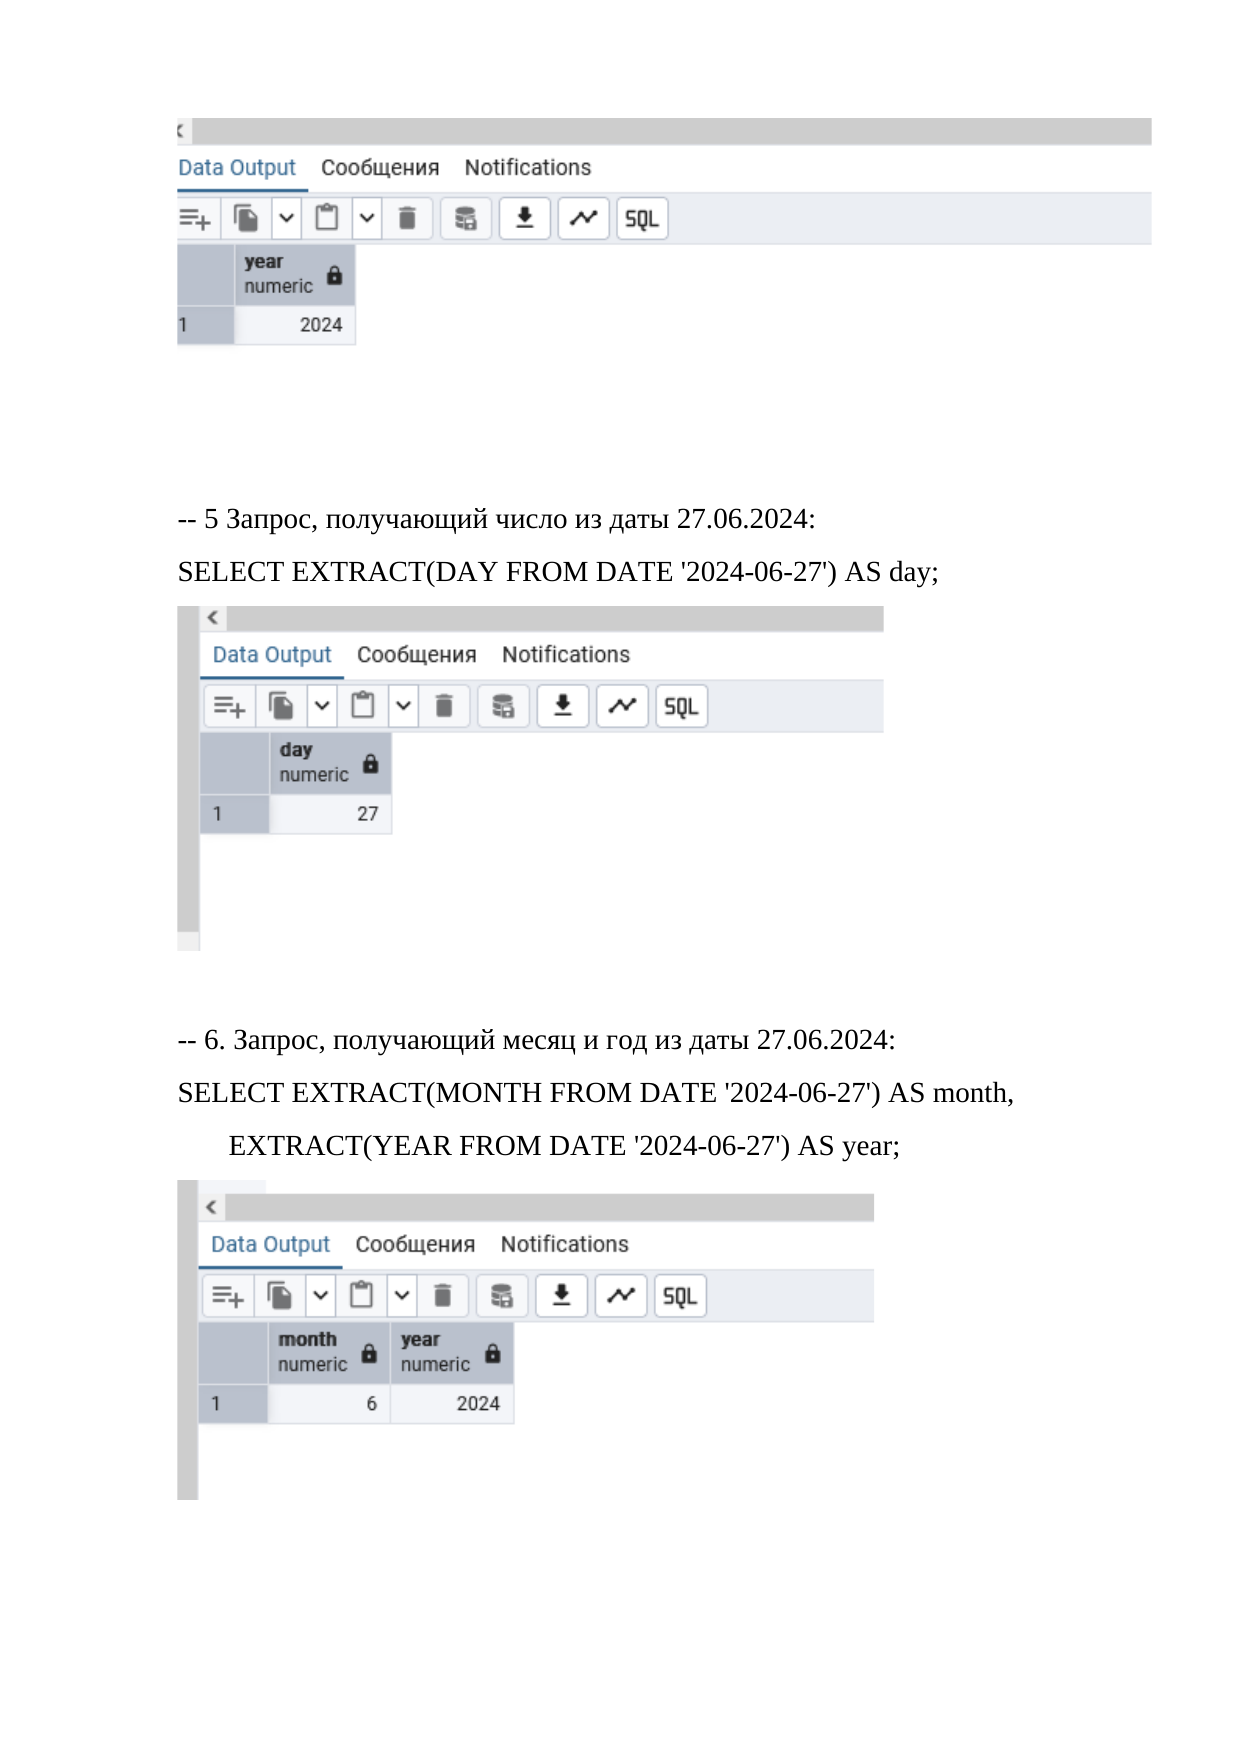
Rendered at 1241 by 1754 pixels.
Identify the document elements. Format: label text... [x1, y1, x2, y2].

text SELECT EXTRACT(DAY FROM DATE '2024-06-27') AS day; [177, 554, 1152, 587]
picture [177, 1180, 875, 1500]
text EXTRACT(YEAR FROM DATE '2024-06-27') AS year; [177, 1128, 1152, 1162]
picture [177, 606, 884, 951]
text -- 6. Запрос, получающий месяц и год из даты 27.06.2024: [177, 1022, 1152, 1056]
text SELECT EXTRACT(MONTH FROM DATE '2024-06-27') AS month, [177, 1075, 1152, 1109]
picture [177, 118, 1152, 482]
text -- 5 Запрос, получающий число из даты 27.06.2024: [177, 501, 1152, 534]
